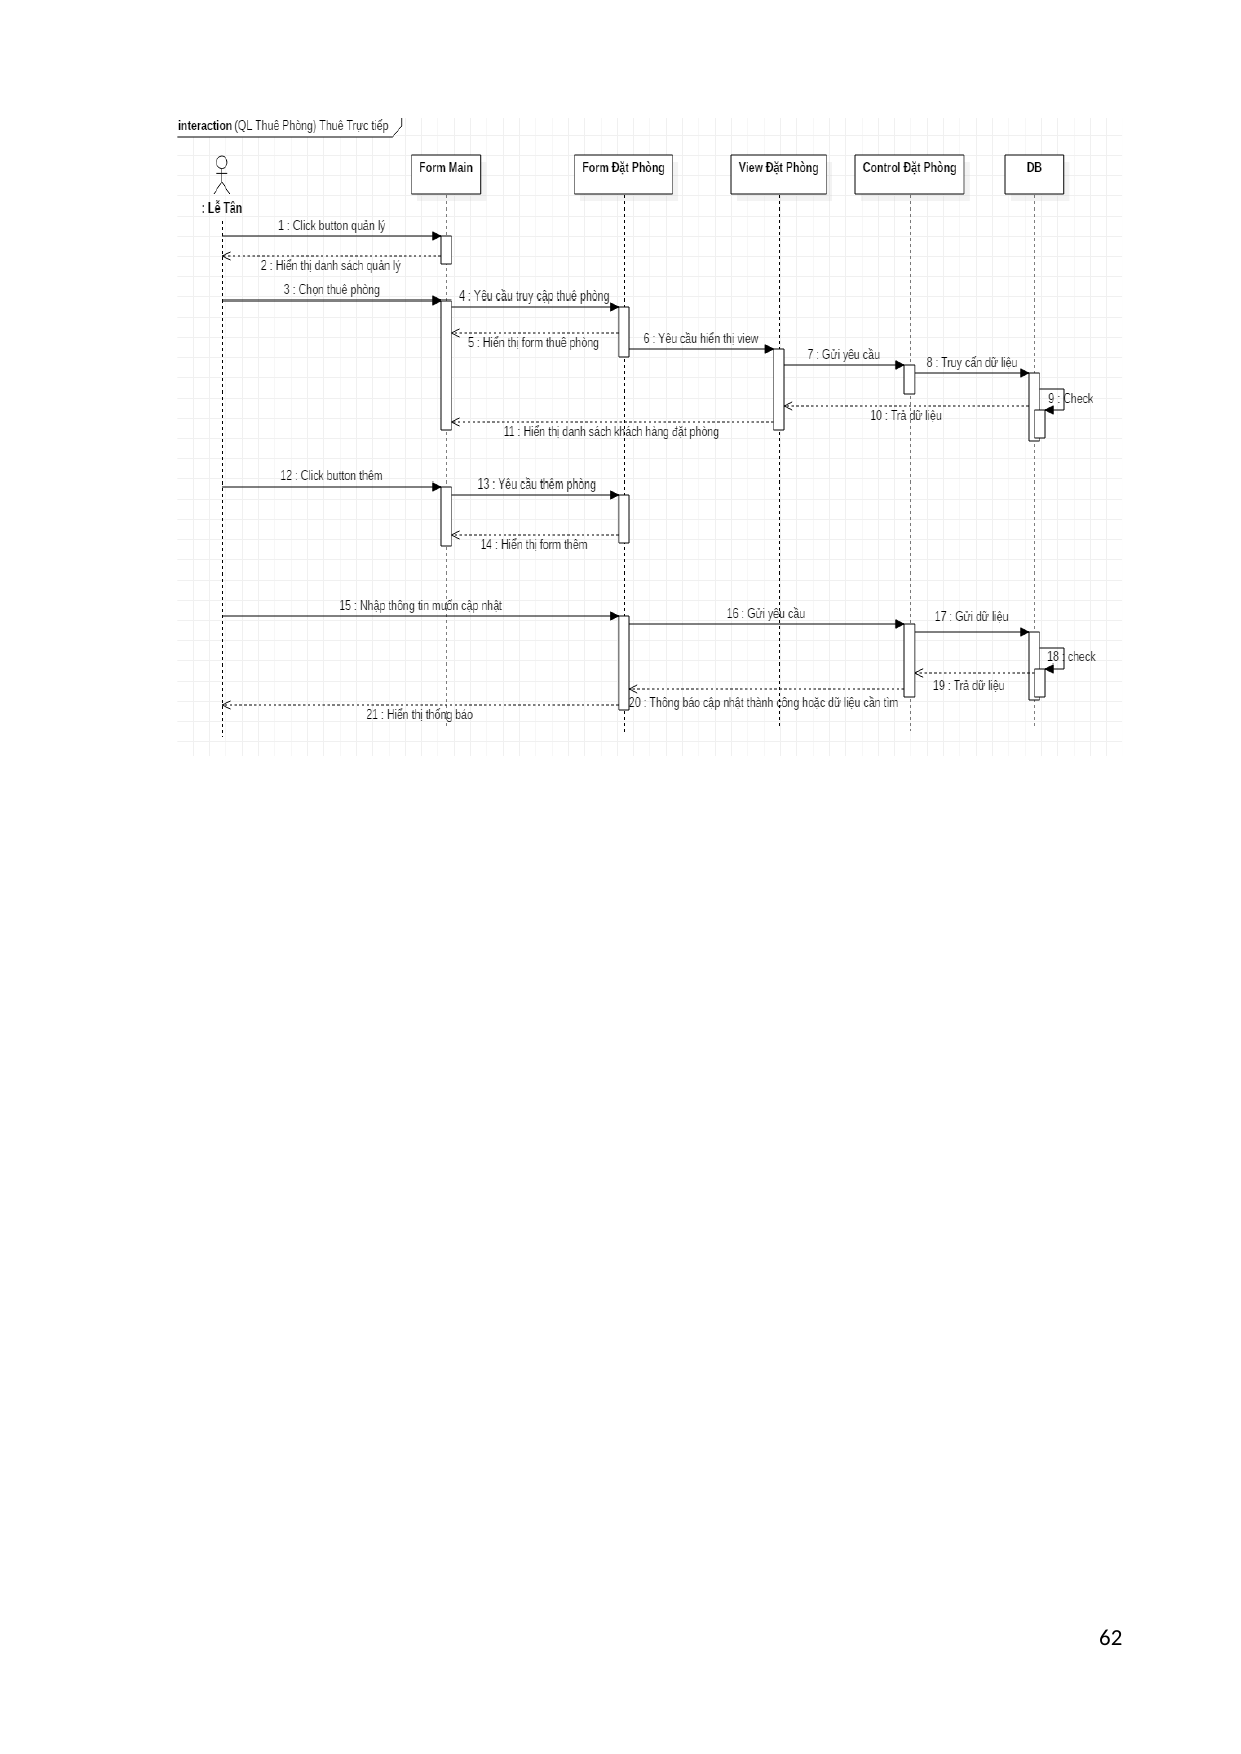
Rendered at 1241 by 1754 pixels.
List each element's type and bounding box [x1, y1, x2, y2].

picture [177, 118, 1123, 756]
